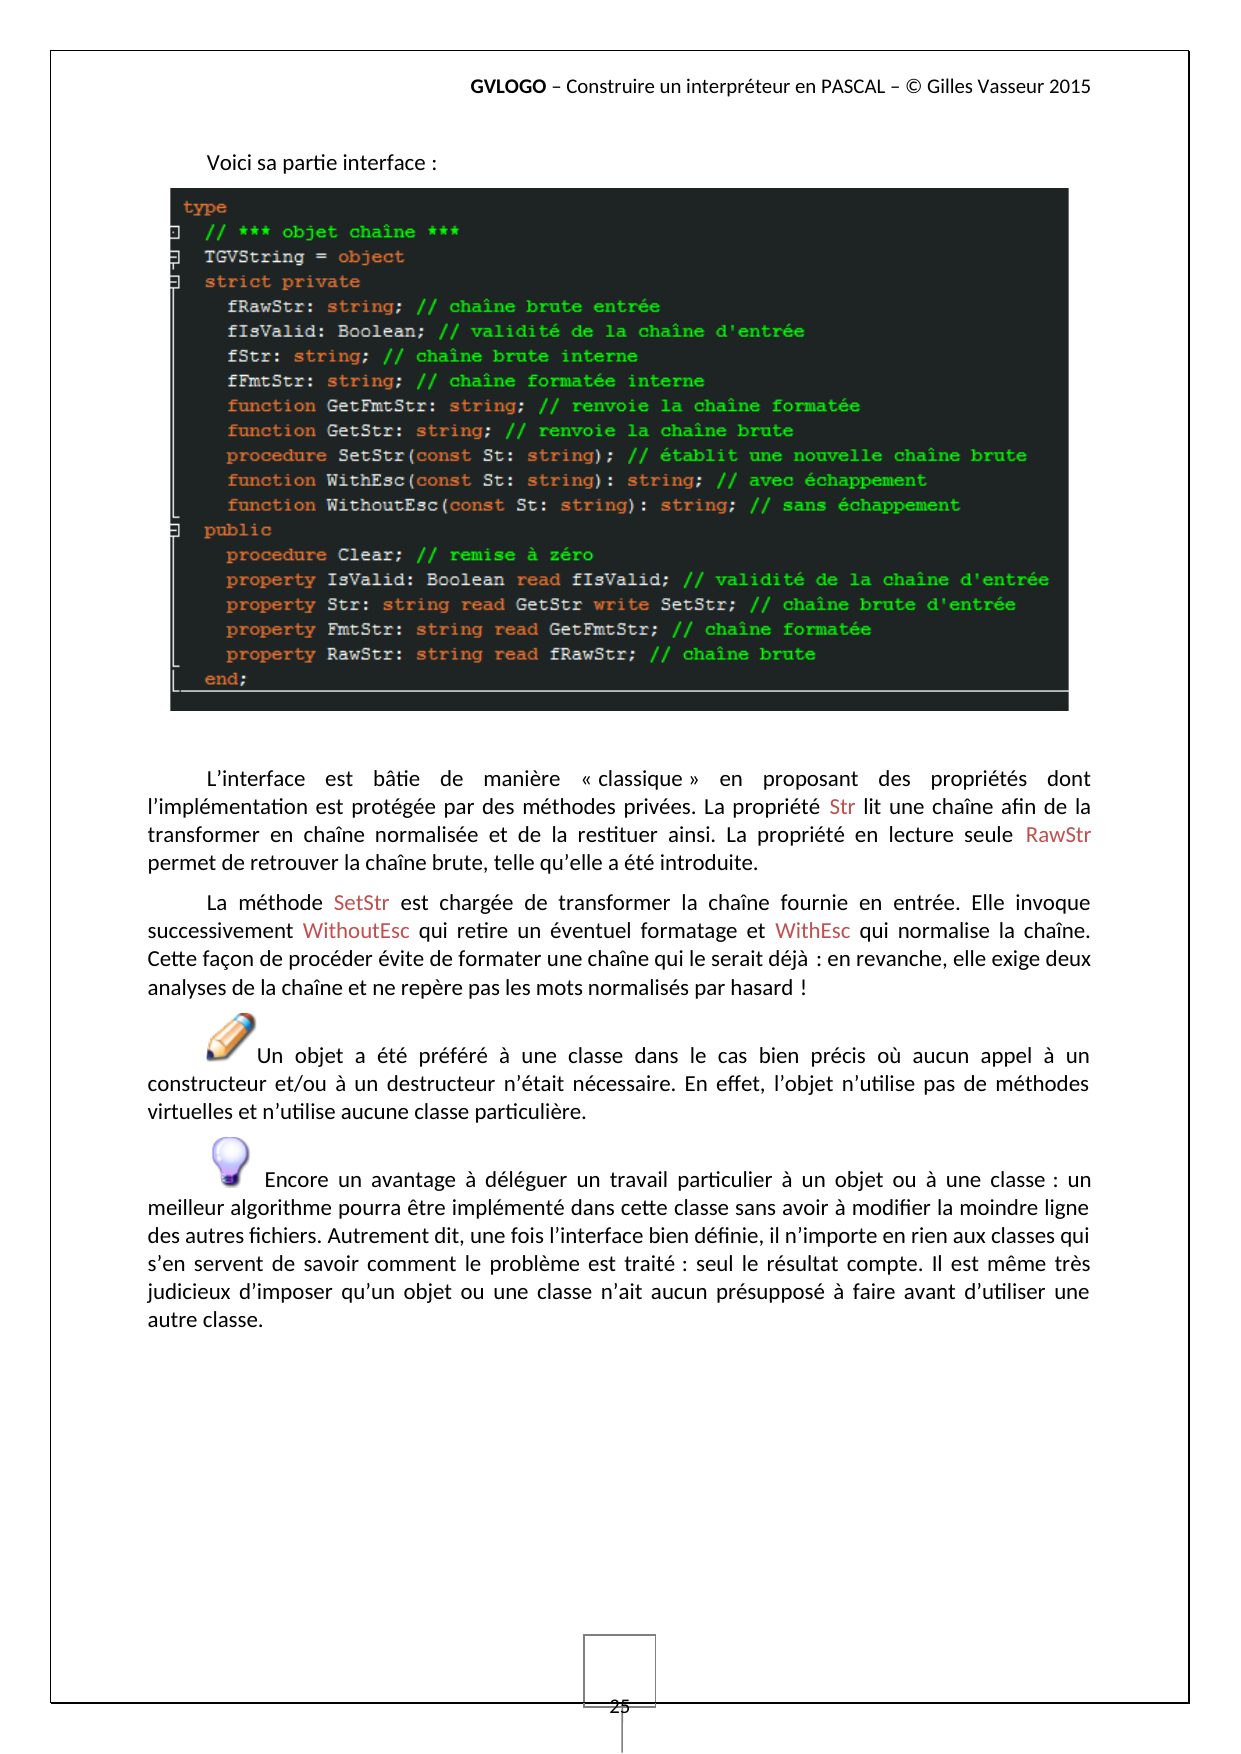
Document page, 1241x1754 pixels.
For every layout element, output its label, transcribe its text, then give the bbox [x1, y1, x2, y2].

picture [170, 188, 1069, 711]
text La méthode SetStr est chargée de transformer la chaîne fournie en entrée. Elle invoque successivement WithoutEsc qui retire un éventuel formatage et WithEsc qui normalise la chaîne. Cette façon de procéder évite de formater une chaîne qui le serait déjà : en revanche, elle exige deux analyses de la chaîne et ne repère pas les mots normalisés par hasard ! [147, 888, 1092, 1001]
picture [206, 1137, 257, 1188]
text Un objet a été préféré à une classe dans le cas bien précis où aucun appel à un constructeur et/ou à un destructeur n’était nécessaire. En effet, l’objet n’utilise pas de méthodes virtuelles et n’utilise aucune classe particulière. [147, 1013, 1092, 1125]
text Encore un avantage à déléguer un travail particulier à un objet ou à une classe : un meilleur algorithme pourra être implémenté dans cette classe sans avoir à modifier la moindre ligne des autres fichiers. Autrement dit, une fois l’interface bien définie, il n’importe en rien aux classes qui s’en servent de savoir comment le problème est traité : seul le résultat compte. Il est même très judicieux d’imposer qu’un objet ou une classe n’ait aucun présupposé à faire avant d’utiliser une autre classe. [147, 1137, 1092, 1333]
text Voici sa partie interface : [147, 148, 1092, 176]
text L’interface est bâtie de manière « classique » en proposant des propriétés dont l’implémentation est protégée par des méthodes privées. La propriété Str lit une chaîne afin de la transformer en chaîne normalisée et de la restituer ainsi. La propriété en lecture seule RawStr permet de retrouver la chaîne brute, telle qu’elle a été introduite. [147, 764, 1092, 876]
picture [206, 1013, 257, 1064]
